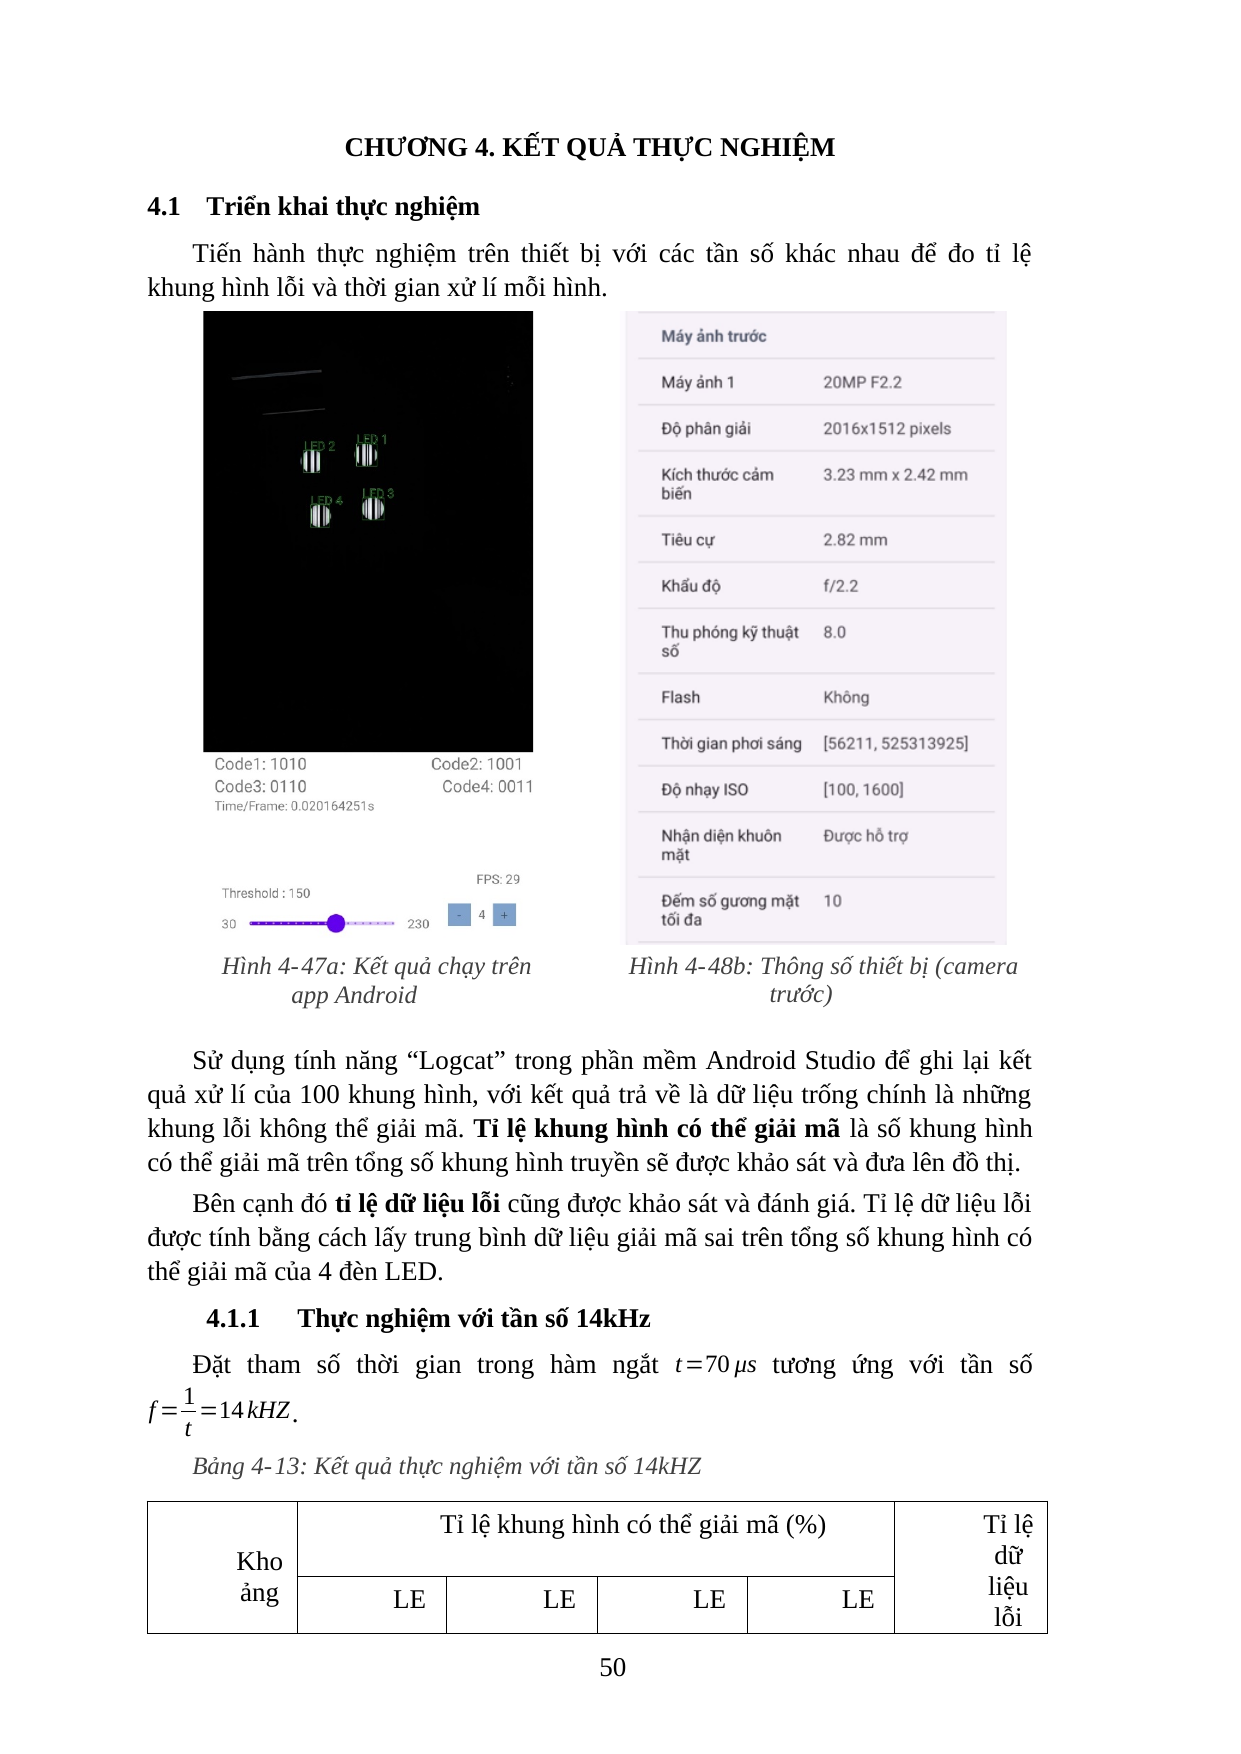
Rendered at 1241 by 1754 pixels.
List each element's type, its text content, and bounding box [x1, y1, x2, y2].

table_cell LED 1 [298, 1577, 446, 1632]
table_header Tỉ lệ khung hình có thể giải mã (%) [298, 1502, 894, 1576]
picture [203, 311, 534, 945]
subtitle Triển khai thực nghiệm [147, 190, 1033, 221]
table_header Khoảng cách (m) [148, 1502, 297, 1632]
subtitle Thực nghiệm với tần số 14kHz [206, 1302, 1033, 1333]
text Đặt tham số thời gian trong hàm ngắt tương ứng với tần số . [147, 1349, 1033, 1442]
table_cell LED 3 [598, 1577, 747, 1632]
table_cell LED 2 [447, 1577, 597, 1632]
text Bên cạnh đó tỉ lệ dữ liệu lỗi cũng được khảo sát và đánh giá. Tỉ lệ dữ liệu lỗi được tính bằng cách lấy trung bình dữ liệu giải mã sai trên tổng số khung hình có thể giải mã của 4 đèn LED. [147, 1187, 1033, 1286]
picture [619, 311, 1007, 945]
text Tiến hành thực nghiệm trên thiết bị với các tần số khác nhau để đo tỉ lệ khung hình lỗi và thời gian xử lí mỗi hình. [147, 237, 1033, 302]
table_cell LED 4 [748, 1577, 894, 1632]
text Sử dụng tính năng “Logcat” trong phần mềm Android Studio để ghi lại kết quả xử lí của 100 khung hình, với kết quả trả về là dữ liệu trống chính là những khung lỗi không thể giải mã. Tỉ lệ khung hình có thể giải mã là số khung hình có thể giải mã trên tổng số khung hình truyền sẽ được khảo sát và đưa lên đồ thị. [147, 1044, 1033, 1178]
table_header Tỉ lệ dữ liệu lỗi (%) [895, 1502, 1047, 1632]
subtitle KẾT QUẢ THỰC NGHIỆM [147, 131, 1033, 162]
